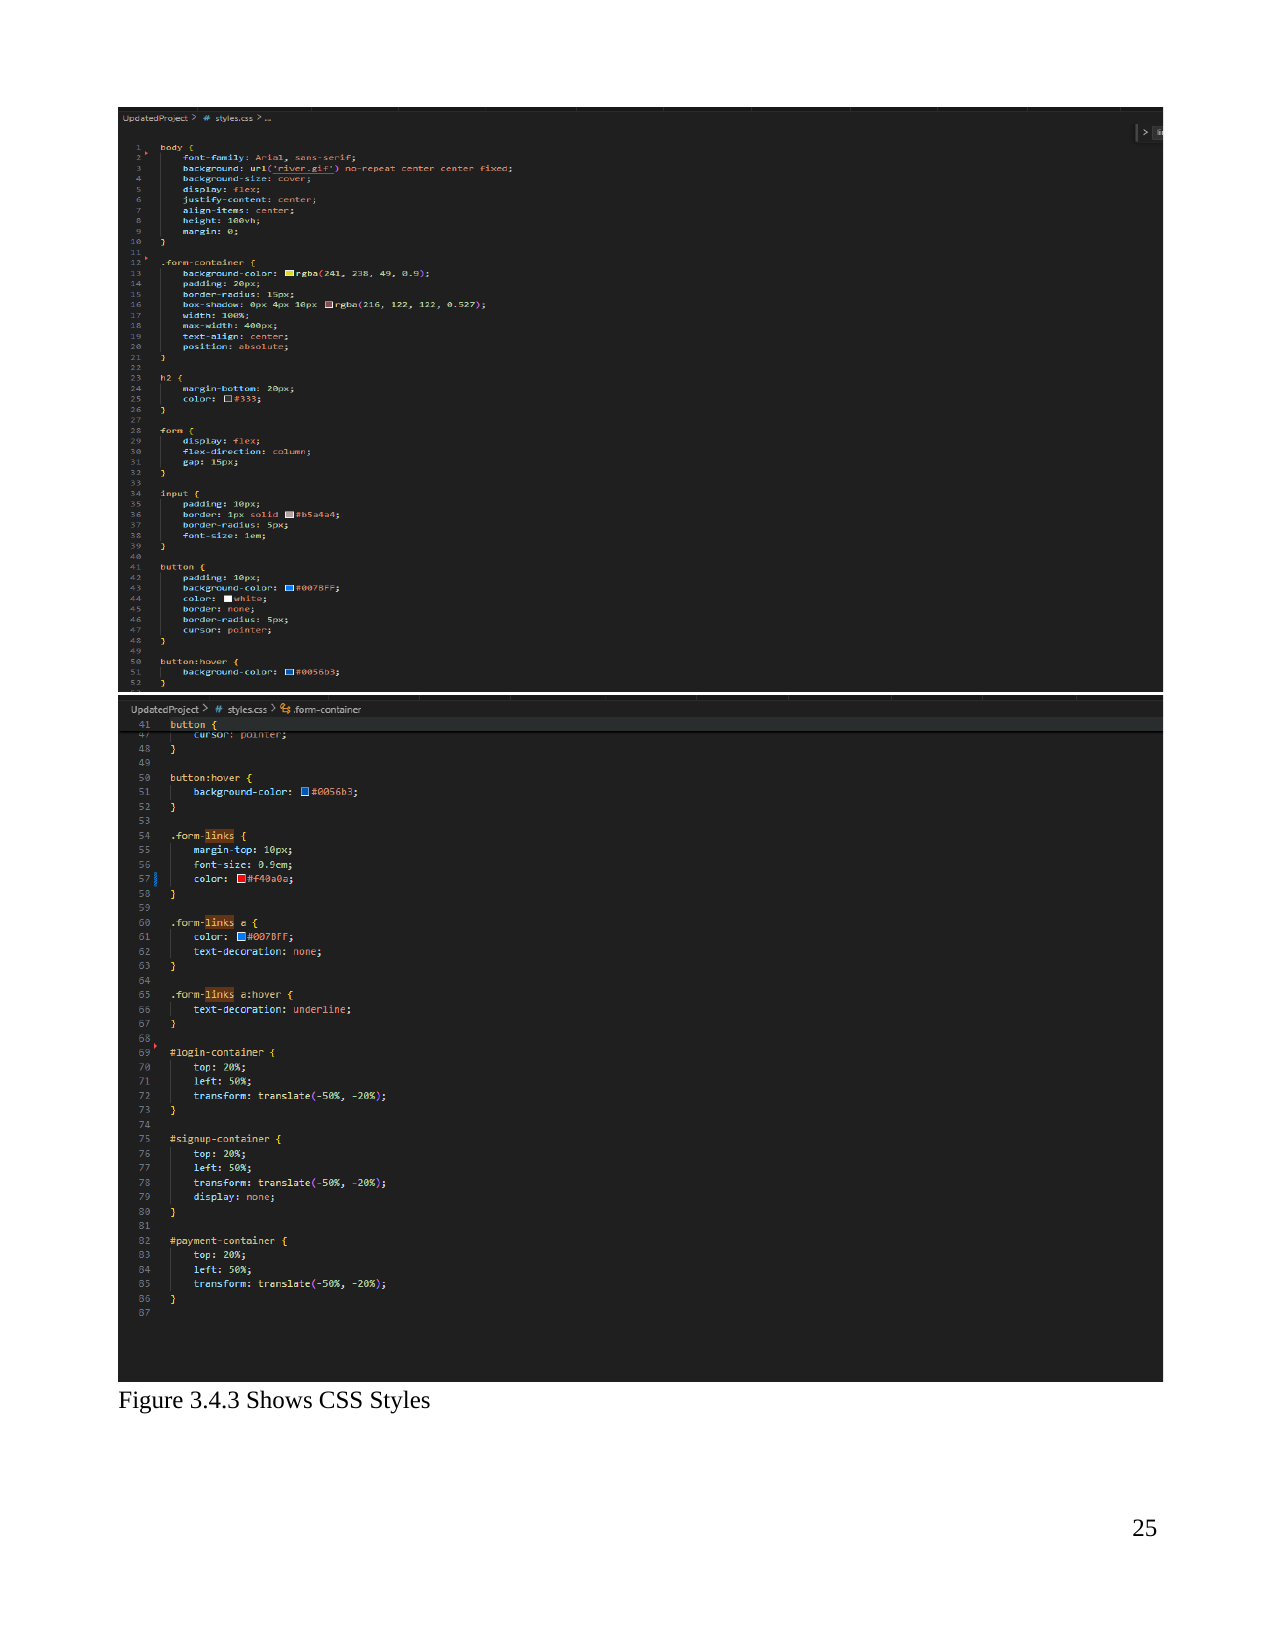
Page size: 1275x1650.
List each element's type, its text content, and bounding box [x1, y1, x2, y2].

picture [118, 695, 1164, 1382]
text Figure 3.4.3 Shows CSS Styles [118, 1385, 1082, 1414]
picture [118, 107, 1164, 692]
